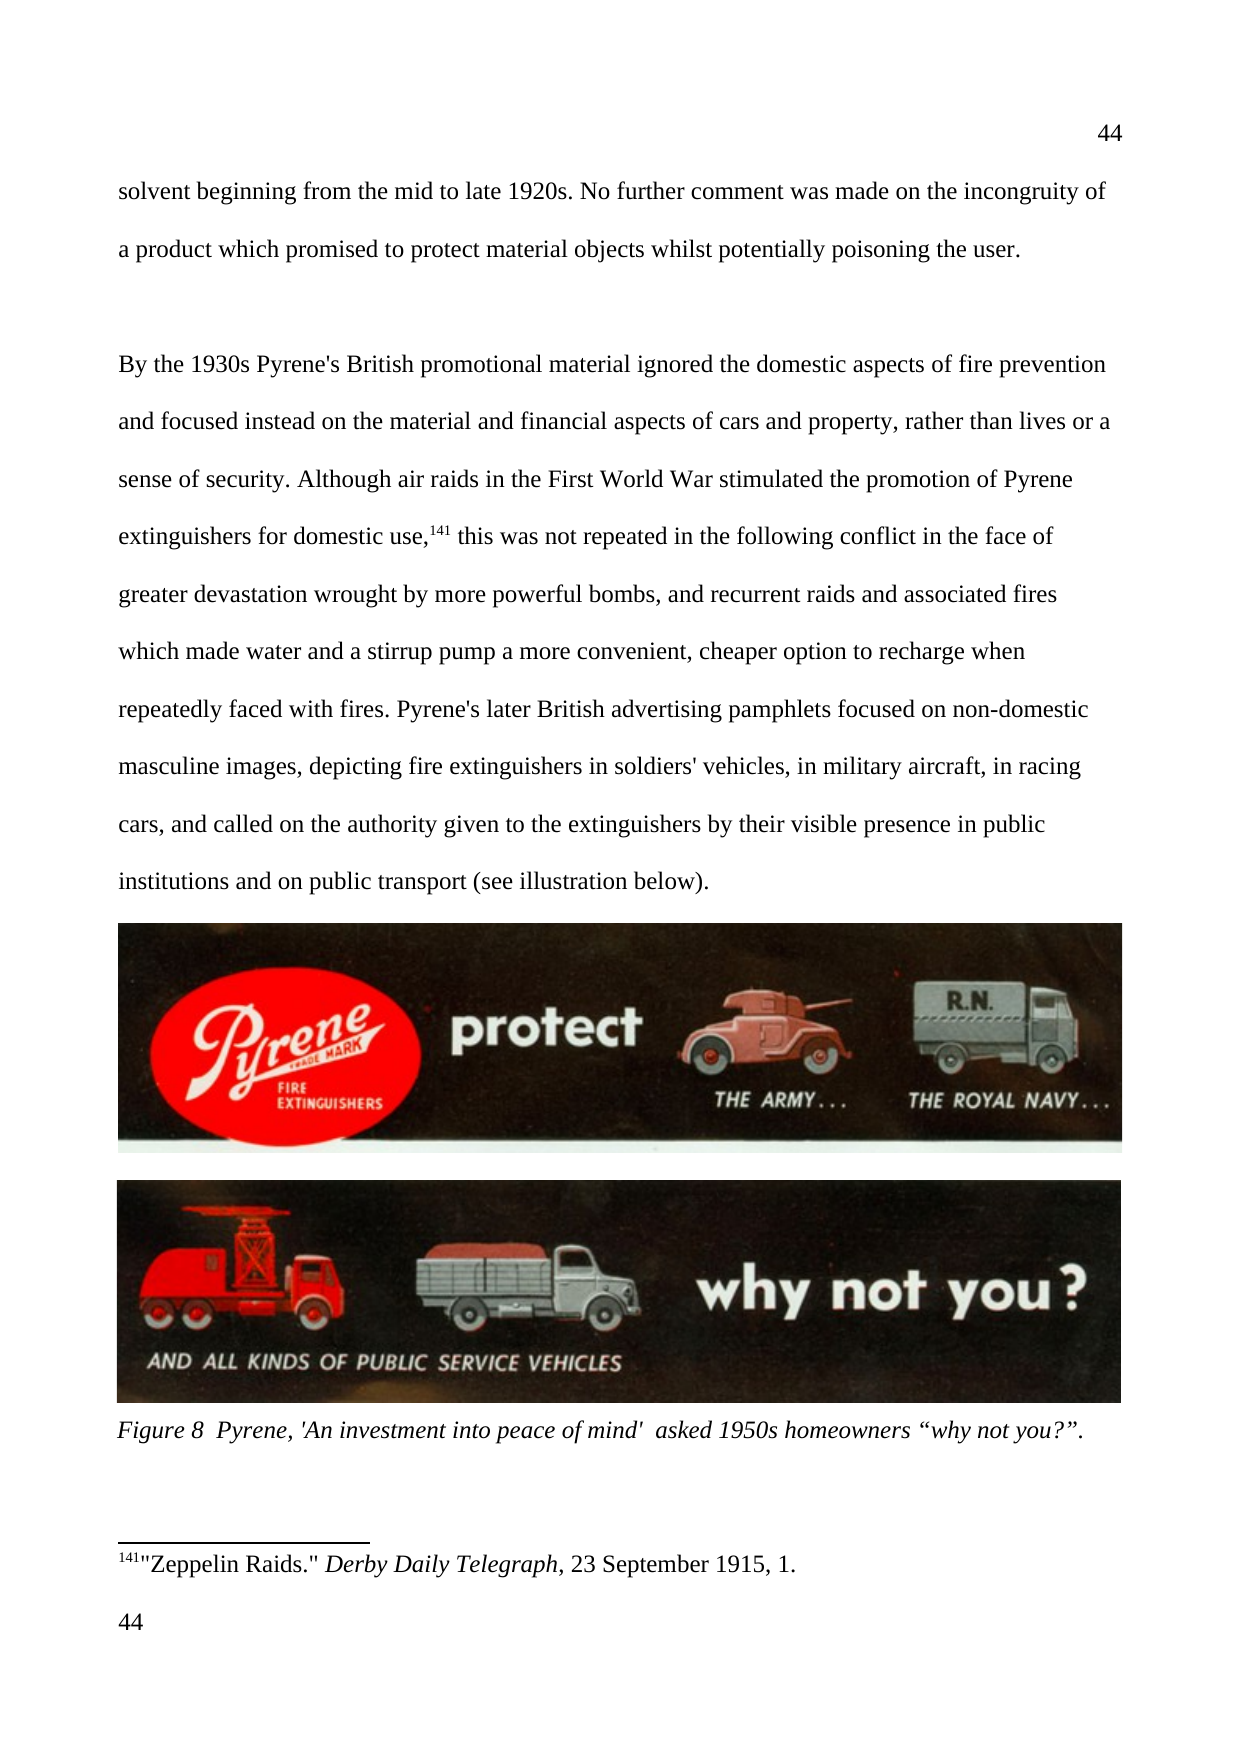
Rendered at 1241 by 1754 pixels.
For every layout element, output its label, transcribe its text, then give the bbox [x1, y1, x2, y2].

text By the 1930s Pyrene's British promotional material ignored the domestic aspects of fire prevention and focused instead on the material and financial aspects of cars and property, rather than lives or a sense of security. Although air raids in the First World War stimulated the promotion of Pyrene extinguishers for domestic use, this was not repeated in the following conflict in the face of greater devastation wrought by more powerful bombs, and recurrent raids and associated fires which made water and a stirrup pump a more convenient, cheaper option to recharge when repeatedly faced with fires. Pyrene's later British advertising pamphlets focused on non-domestic masculine images, depicting fire extinguishers in soldiers' vehicles, in military aircraft, in racing cars, and called on the authority given to the extinguishers by their visible presence in public institutions and on public transport (see illustration below). [118, 349, 1122, 895]
picture [118, 923, 1123, 1153]
picture [116, 1180, 1121, 1403]
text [118, 176, 1122, 263]
